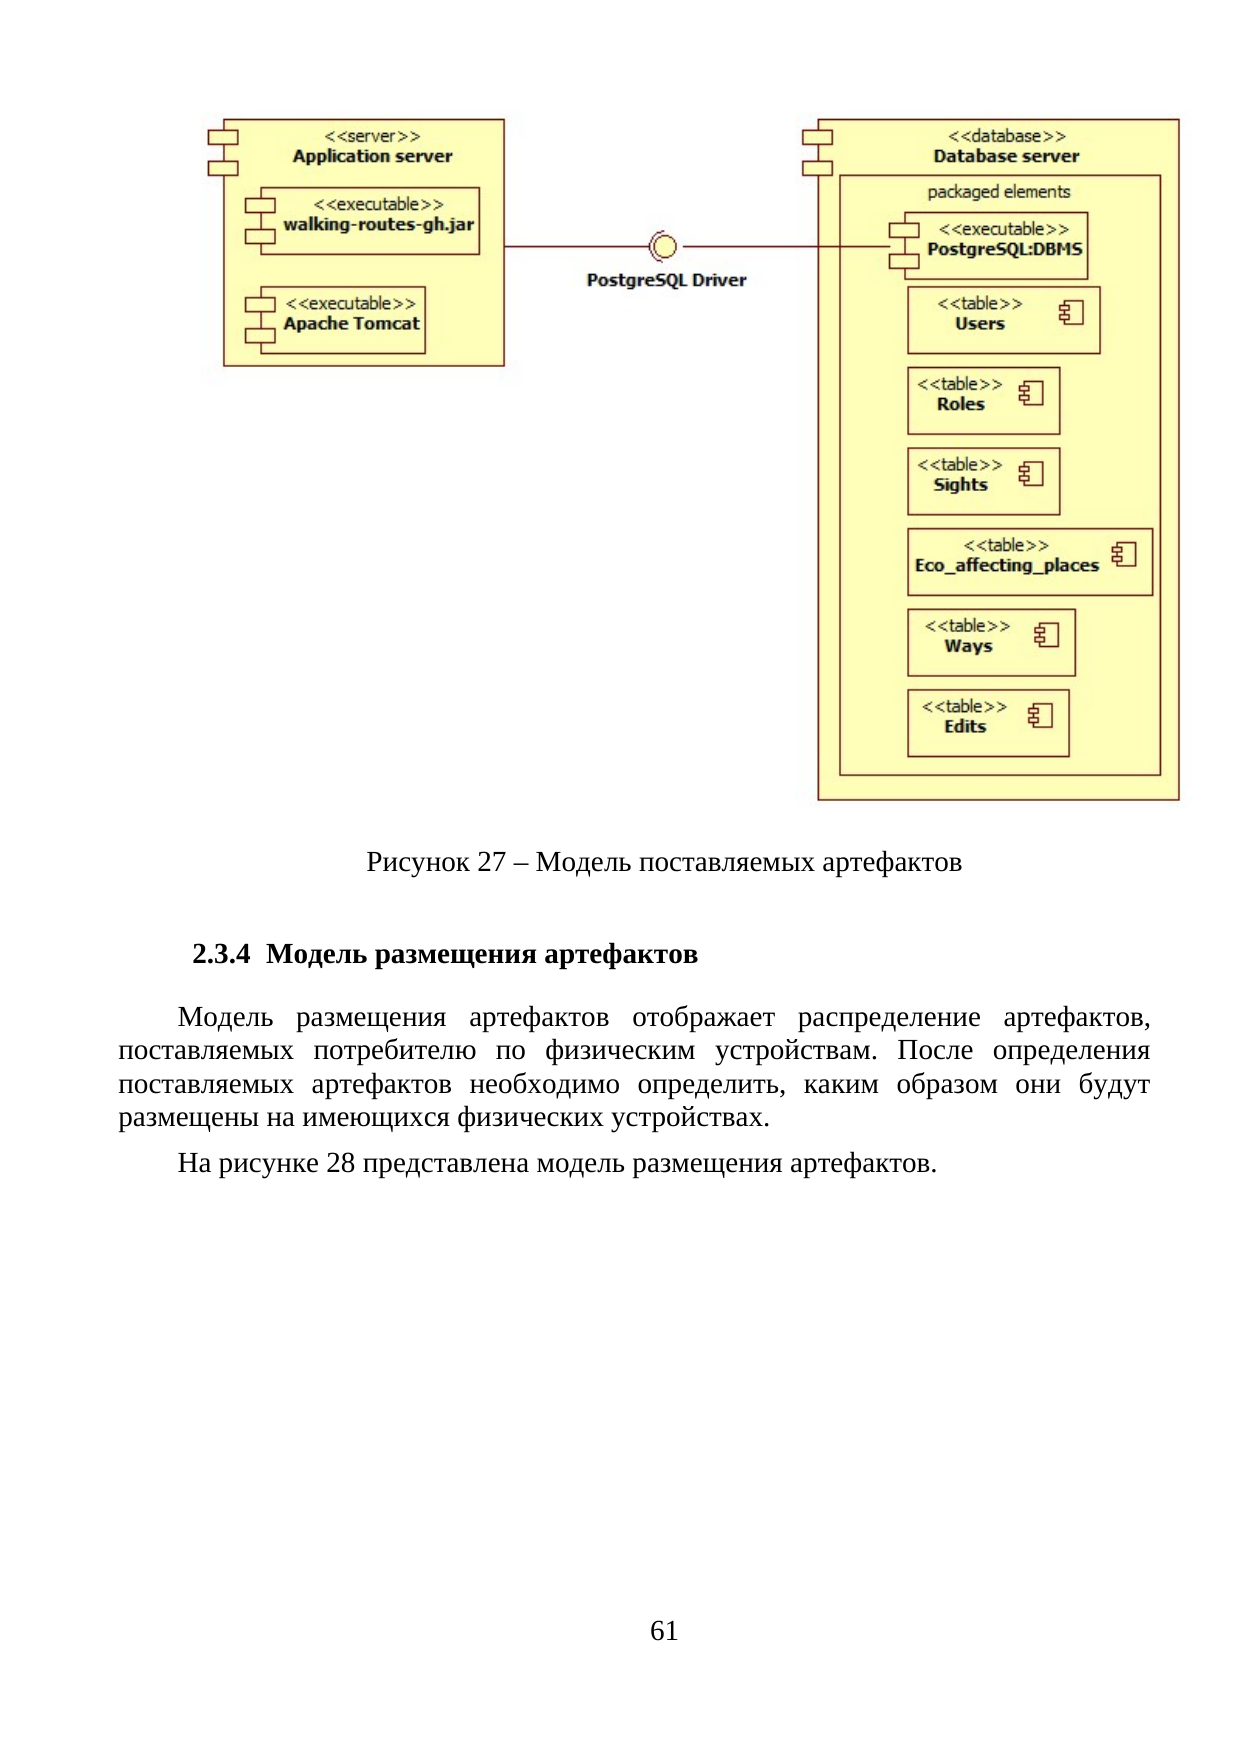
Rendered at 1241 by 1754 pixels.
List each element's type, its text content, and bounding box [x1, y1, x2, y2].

subtitle Модель размещения артефактов [118, 936, 1152, 969]
text Модель размещения артефактов отображает распределение артефактов, поставляемых потребителю по физическим устройствам. После определения поставляемых артефактов необходимо определить, каким образом они будут размещены на имеющихся физических устройствах. [118, 999, 1152, 1133]
text Рисунок 27 – Модель поставляемых артефактов [118, 844, 1152, 877]
picture [177, 88, 1211, 832]
text На рисунке 28 представлена модель размещения артефактов. [118, 1145, 1152, 1179]
